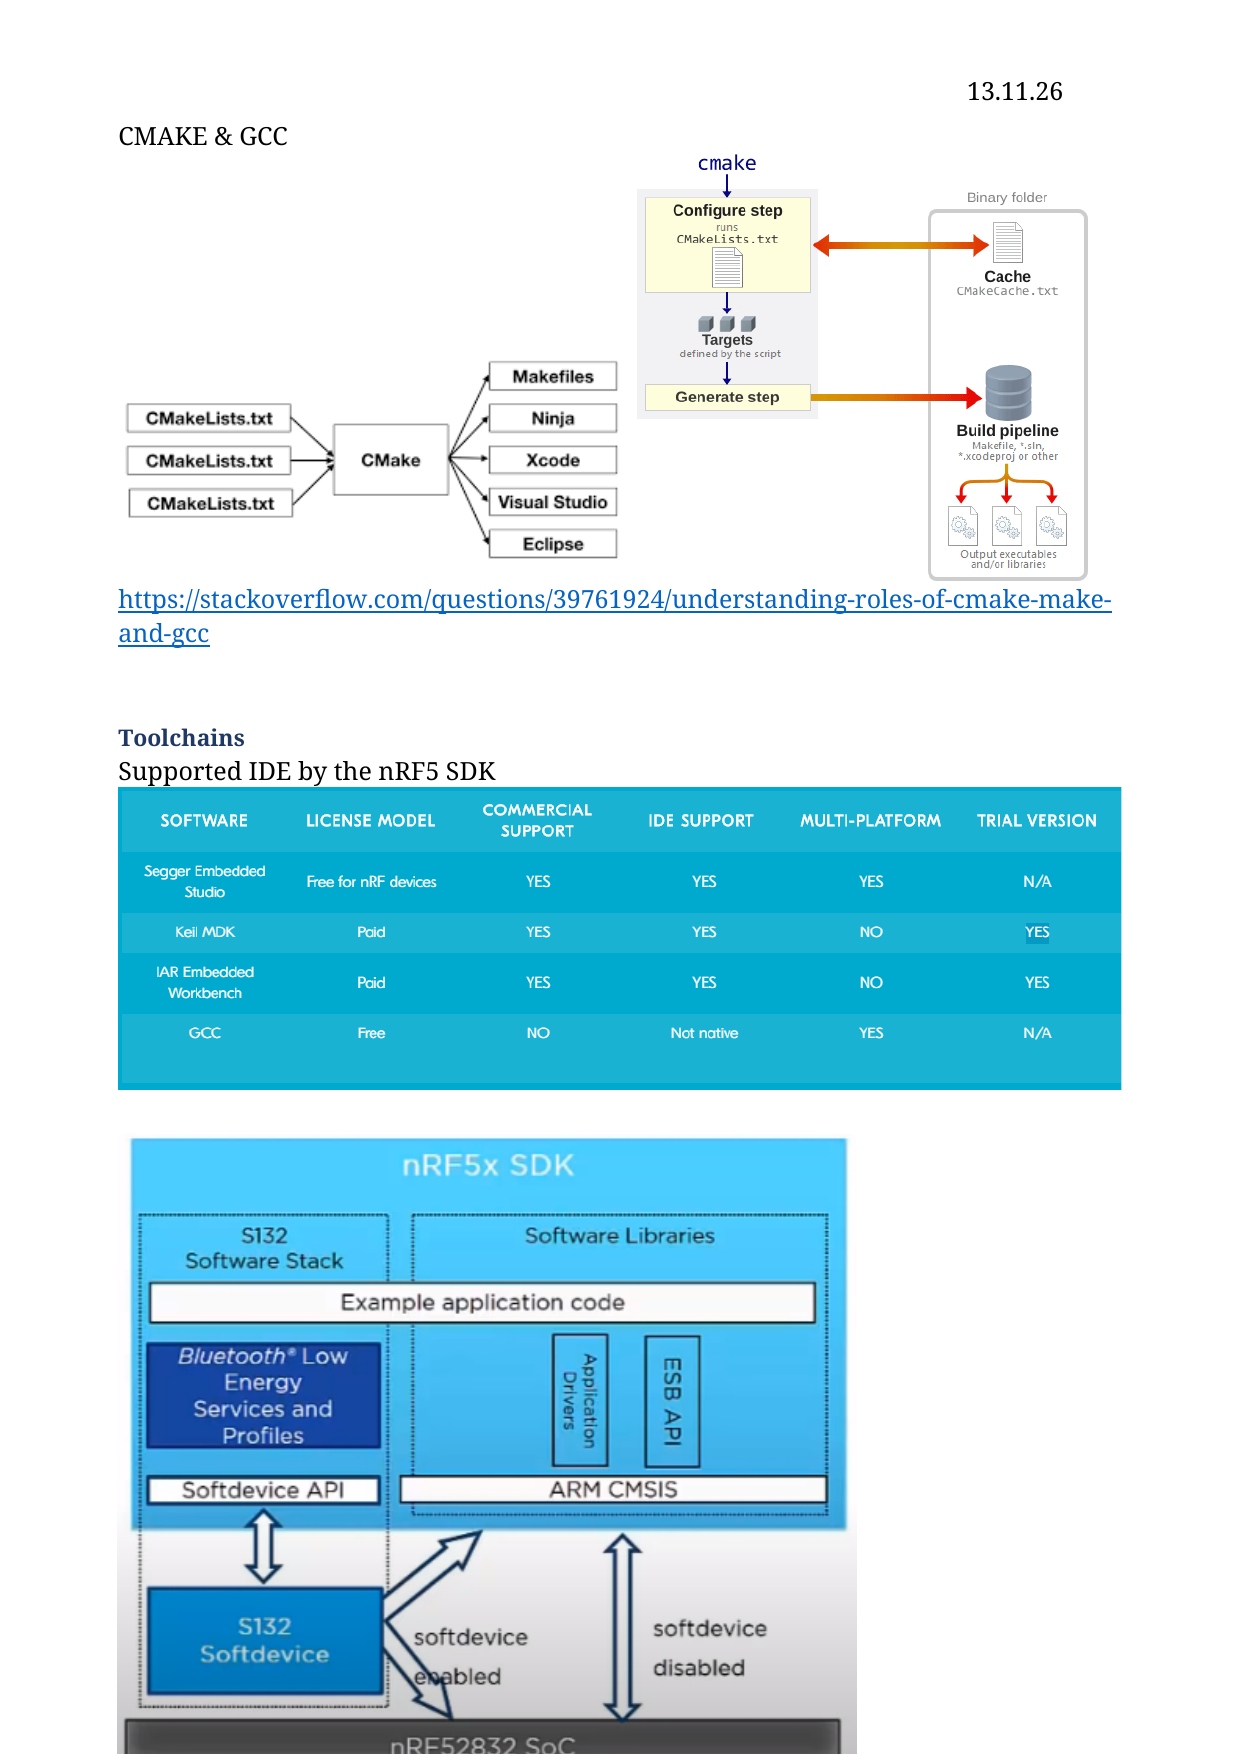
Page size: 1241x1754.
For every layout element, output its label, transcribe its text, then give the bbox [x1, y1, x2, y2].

picture [117, 1134, 857, 1754]
picture [118, 152, 1091, 582]
text https://stackoverflow.com/questions/39761924/understanding-roles-of-cmake-make-and-gcc [118, 582, 1122, 650]
text CMAKE & GCC [118, 118, 1122, 152]
text Supported IDE by the nRF5 SDK [118, 753, 1122, 787]
picture [118, 787, 1122, 1090]
subtitle Toolchains [118, 722, 1122, 753]
